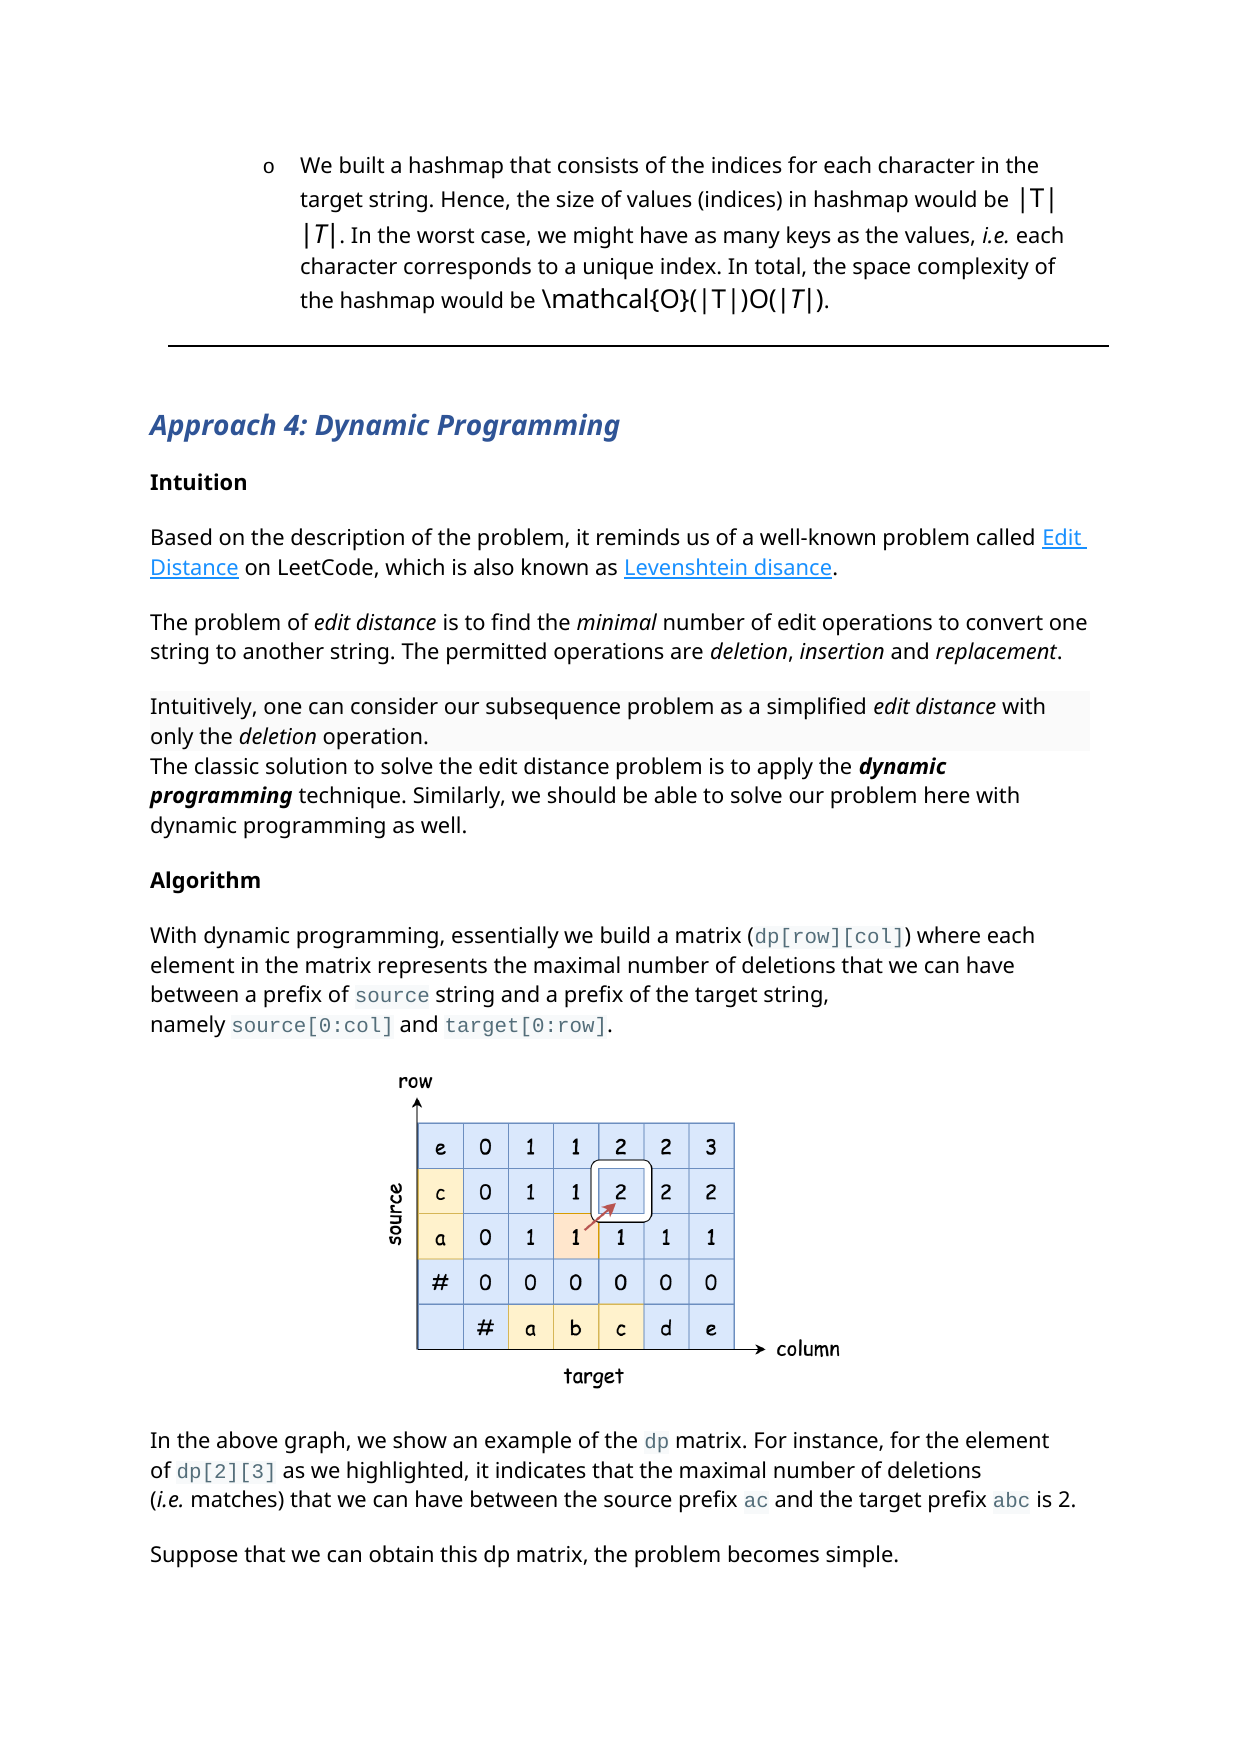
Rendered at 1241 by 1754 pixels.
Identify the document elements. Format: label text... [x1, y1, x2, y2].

text In the above graph, we show an example of the dp matrix. For instance, for the element of dp[2][3] as we highlighted, it indicates that the maximal number of deletions (i.e. matches) that we can have between the source prefix ac and the target prefix abc is 2. [150, 1425, 1090, 1514]
list We built a hashmap that consists of the indices for each character in the target string. Hence, the size of values (indices) in hashmap would be |T|∣T∣. In the worst case, we might have as many keys as the values, i.e. each character corresponds to a unique index. In total, the space complexity of the hashmap would be \mathcal{O}(|T|)O(∣T∣). [262, 150, 1090, 316]
text The problem of edit distance is to find the minimal number of edit operations to convert one string to another string. The permitted operations are deletion, insertion and replacement. [150, 606, 1090, 666]
text Suppose that we can obtain this dp matrix, the problem becomes simple. [150, 1539, 1090, 1569]
text Intuition [150, 467, 1090, 497]
text Intuitively, one can consider our subsequence problem as a simplified edit distance with only the deletion operation. [150, 691, 1090, 751]
text Algorithm [150, 865, 1090, 895]
text With dynamic programming, essentially we build a matrix (dp[row][col]) where each element in the matrix represents the maximal number of deletions that we can have between a prefix of source string and a prefix of the target string, namely source[0:col] and target[0:row]. [150, 920, 1090, 1039]
subtitle Approach 4: Dynamic Programming [150, 405, 1090, 444]
picture [150, 1063, 1091, 1400]
text Based on the description of the problem, it reminds us of a well-known problem called Edit Distance on LeetCode, which is also known as Levenshtein disance. [150, 522, 1090, 581]
text The classic solution to solve the edit distance problem is to apply the dynamic programming technique. Similarly, we should be able to solve our problem here with dynamic programming as well. [150, 751, 1090, 840]
